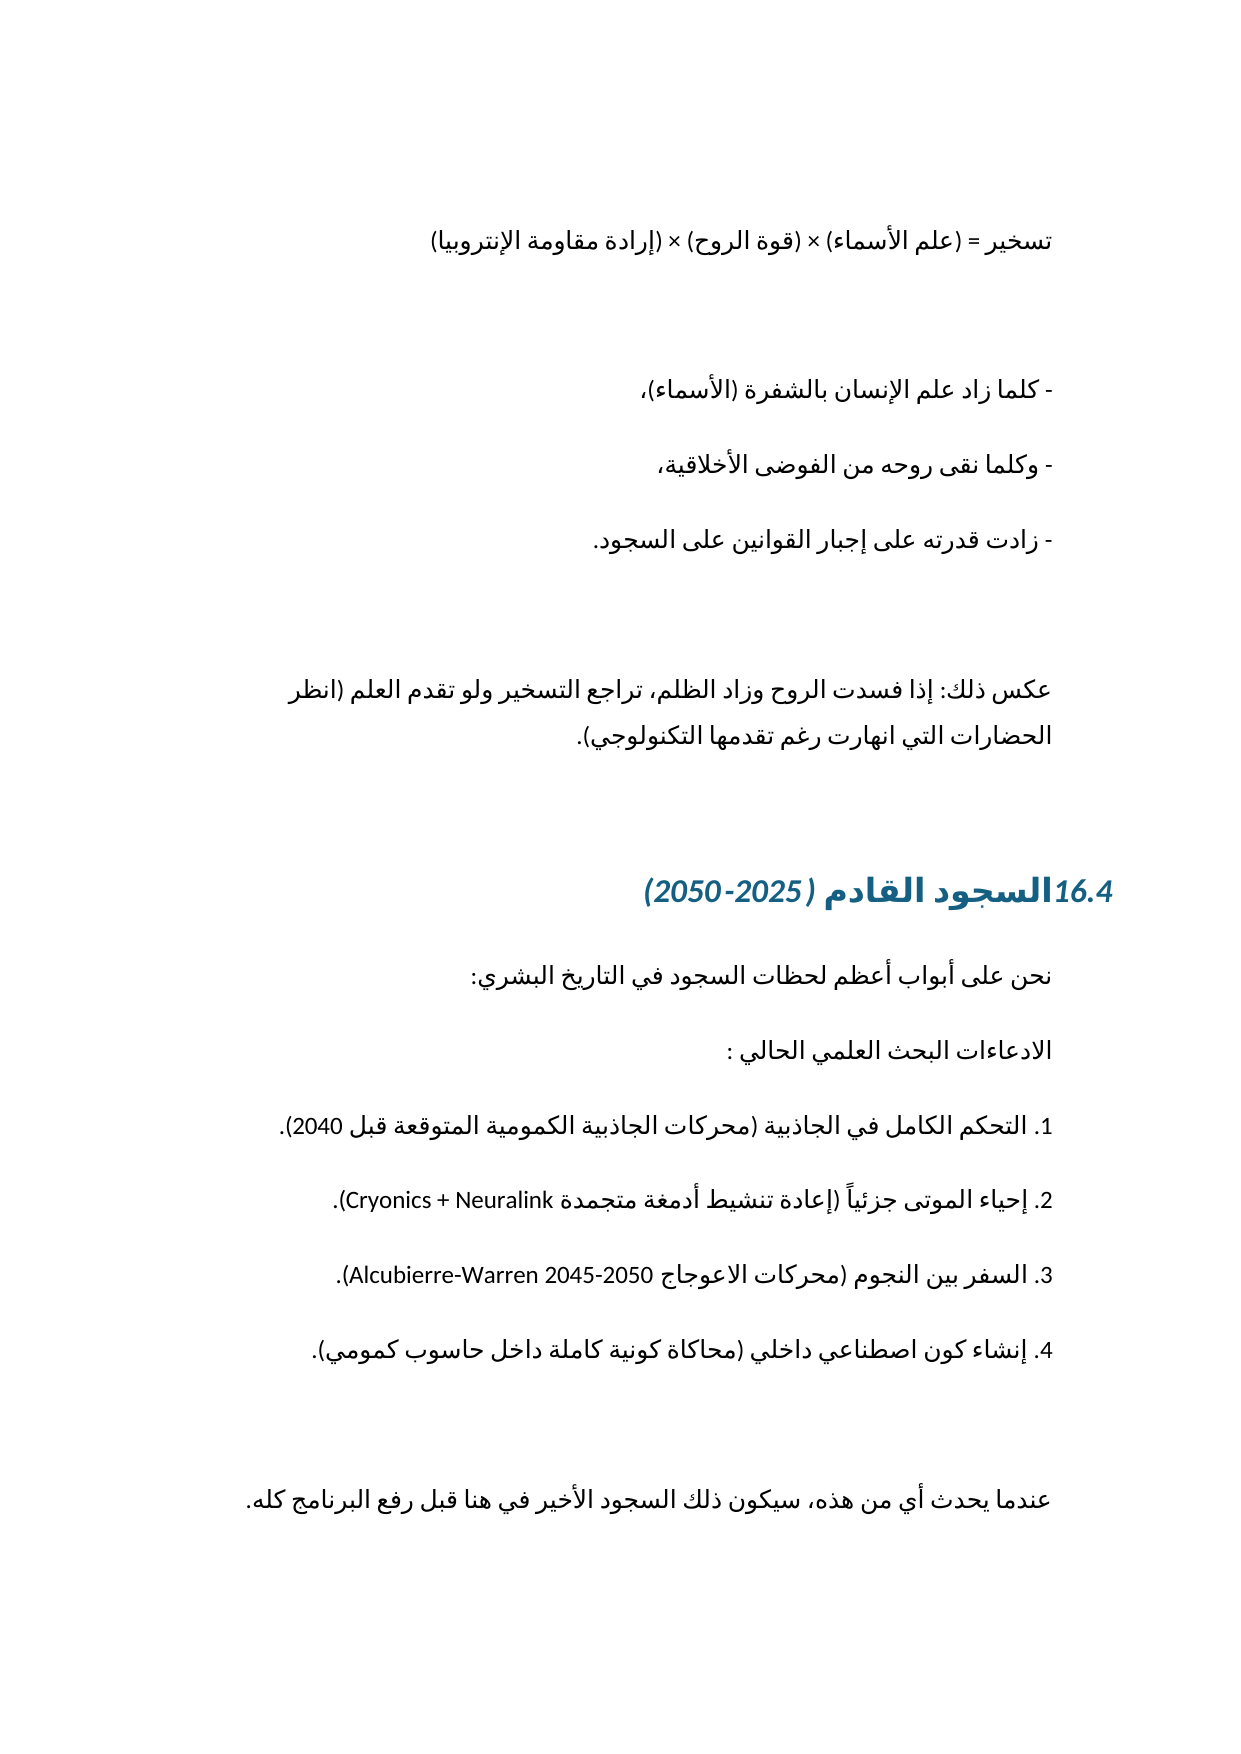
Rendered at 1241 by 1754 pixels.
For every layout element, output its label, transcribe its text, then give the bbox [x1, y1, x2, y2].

text 4. إنشاء كون اصطناعي داخلي (محاكاة كونية كاملة داخل حاسوب كمومي). [187, 1334, 1053, 1365]
subtitle السجود القادم (2025-2050) [187, 870, 1053, 911]
text الادعاءات البحث العلمي الحالي : [187, 1035, 1053, 1065]
text تسخير = (علم الأسماء) × (قوة الروح) × (إرادة مقاومة الإنتروبيا) [187, 225, 1053, 255]
text نحن على أبواب أعظم لحظات السجود في التاريخ البشري: [187, 960, 1053, 991]
text 2. إحياء الموتى جزئياً (إعادة تنشيط أدمغة متجمدة Cryonics + Neuralink). [187, 1185, 1053, 1215]
text عكس ذلك: إذا فسدت الروح وزاد الظلم، تراجع التسخير ولو تقدم العلم (انظر الحضارات التي انهارت رغم تقدمها التكنولوجي). [187, 674, 1053, 751]
text - كلما زاد علم الإنسان بالشفرة (الأسماء)، [187, 375, 1053, 405]
text 3. السفر بين النجوم (محركات الاعوجاج Alcubierre-Warren 2045-2050). [187, 1259, 1053, 1290]
text 1. التحكم الكامل في الجاذبية (محركات الجاذبية الكمومية المتوقعة قبل 2040). [187, 1110, 1053, 1140]
text عندما يحدث أي من هذه، سيكون ذلك السجود الأخير في هنا قبل رفع البرنامج كله. [187, 1484, 1053, 1515]
text - وكلما نقى روحه من الفوضى الأخلاقية، [187, 449, 1053, 480]
text - زادت قدرته على إجبار القوانين على السجود. [187, 524, 1053, 555]
